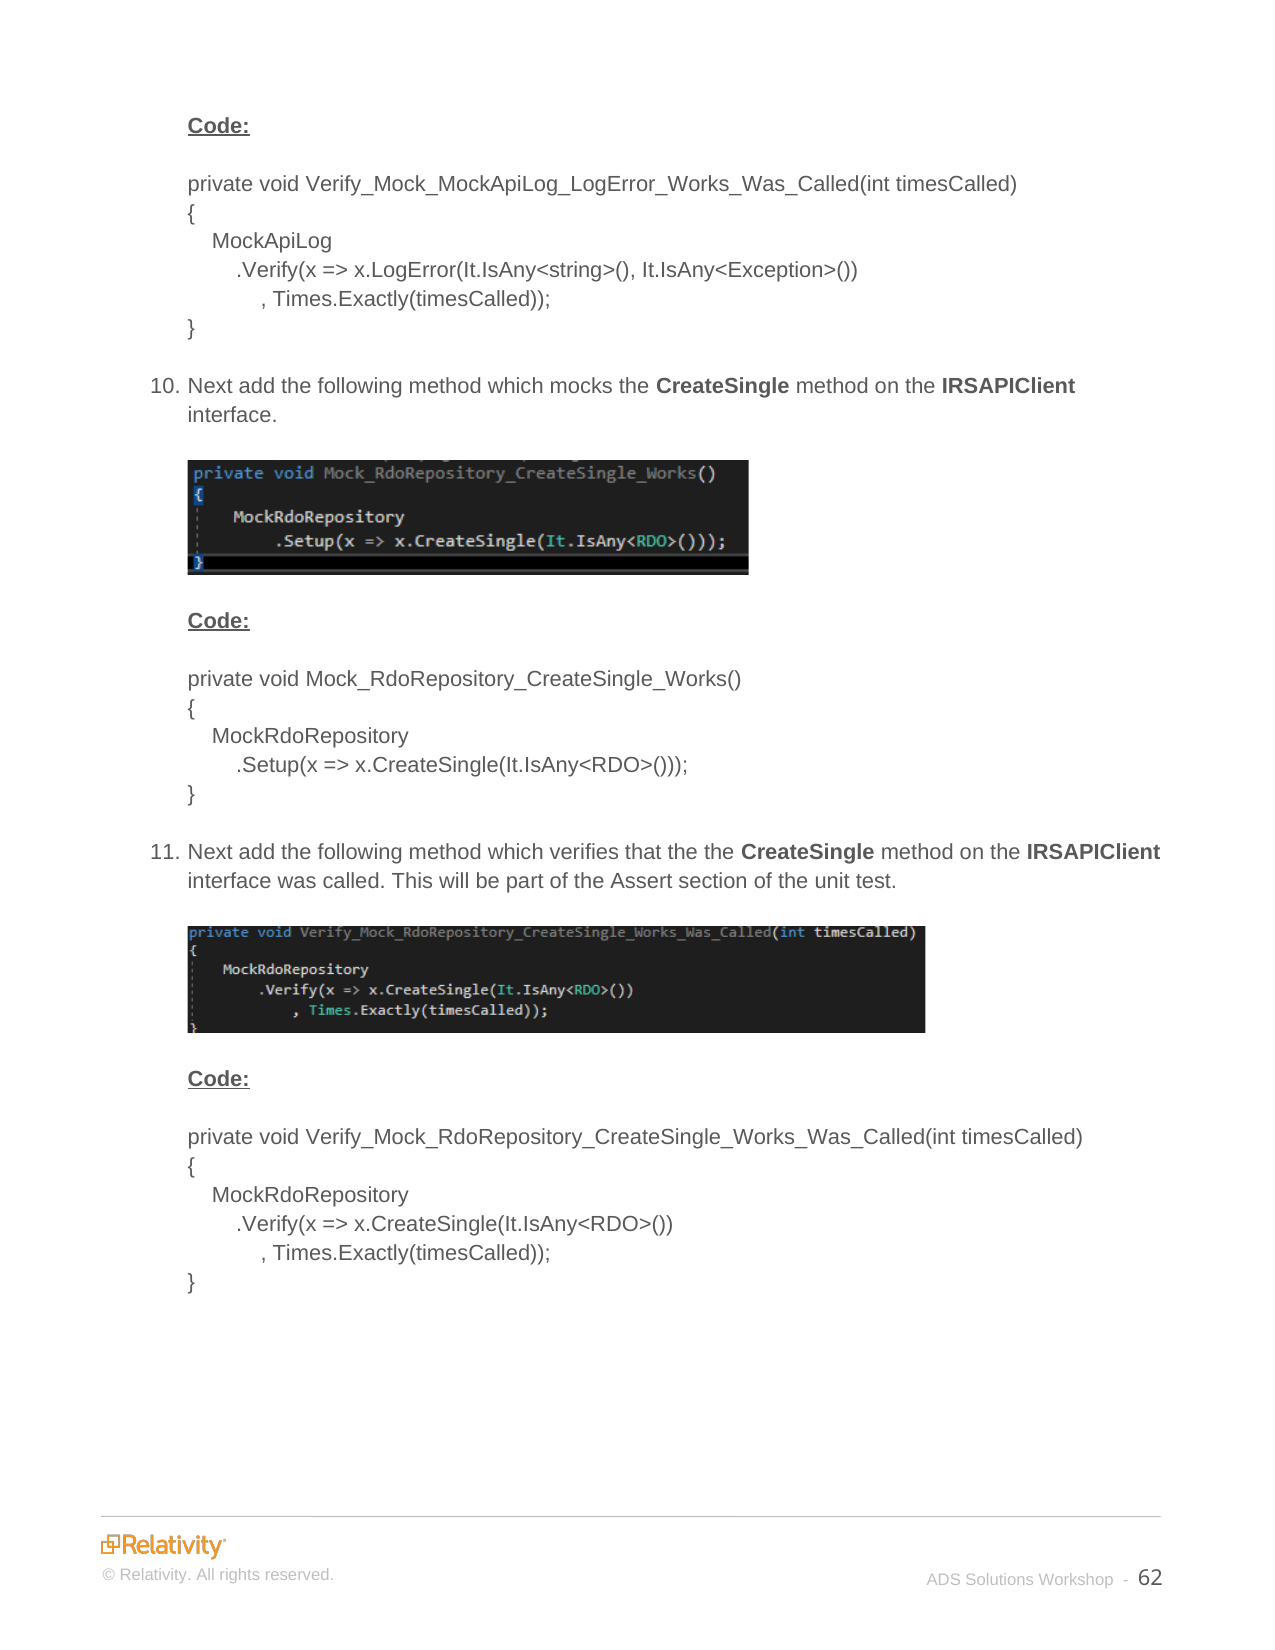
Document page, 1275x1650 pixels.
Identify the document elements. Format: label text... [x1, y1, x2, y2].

list MockRdoRepository [187, 723, 1162, 748]
list } [187, 781, 1162, 806]
list } [187, 315, 1162, 340]
list } [187, 1269, 1162, 1294]
picture [187, 460, 749, 575]
list .Verify(x => x.CreateSingle(It.IsAny<RDO>()) [187, 1211, 1162, 1236]
list , Times.Exactly(timesCalled)); [187, 286, 1162, 311]
list .Verify(x => x.LogError(It.IsAny<string>(), It.IsAny<Exception>()) [187, 257, 1162, 282]
list .Setup(x => x.CreateSingle(It.IsAny<RDO>())); [187, 752, 1162, 777]
list MockApiLog [187, 228, 1162, 253]
list private void Verify_Mock_MockApiLog_LogError_Works_Was_Called(int timesCalled) [187, 170, 1162, 196]
list , Times.Exactly(timesCalled)); [187, 1240, 1162, 1265]
list private void Verify_Mock_RdoRepository_CreateSingle_Works_Was_Called(int timesCalled) [187, 1124, 1162, 1149]
list Code: [187, 607, 1162, 633]
list MockRdoRepository [187, 1182, 1162, 1207]
list { [187, 1153, 1162, 1178]
list Code: [187, 1066, 1162, 1091]
list Code: [187, 112, 1162, 138]
list Next add the following method which mocks the CreateSingle method on the IRSAPIClient interface. [150, 373, 1162, 427]
list Next add the following method which verifies that the the CreateSingle method on the IRSAPIClient interface was called. This will be part of the Assert section of the unit test. [150, 839, 1162, 893]
picture [100, 1534, 227, 1560]
list { [187, 199, 1162, 224]
list { [187, 694, 1162, 719]
list private void Mock_RdoRepository_CreateSingle_Works() [187, 665, 1162, 691]
picture [187, 926, 926, 1033]
